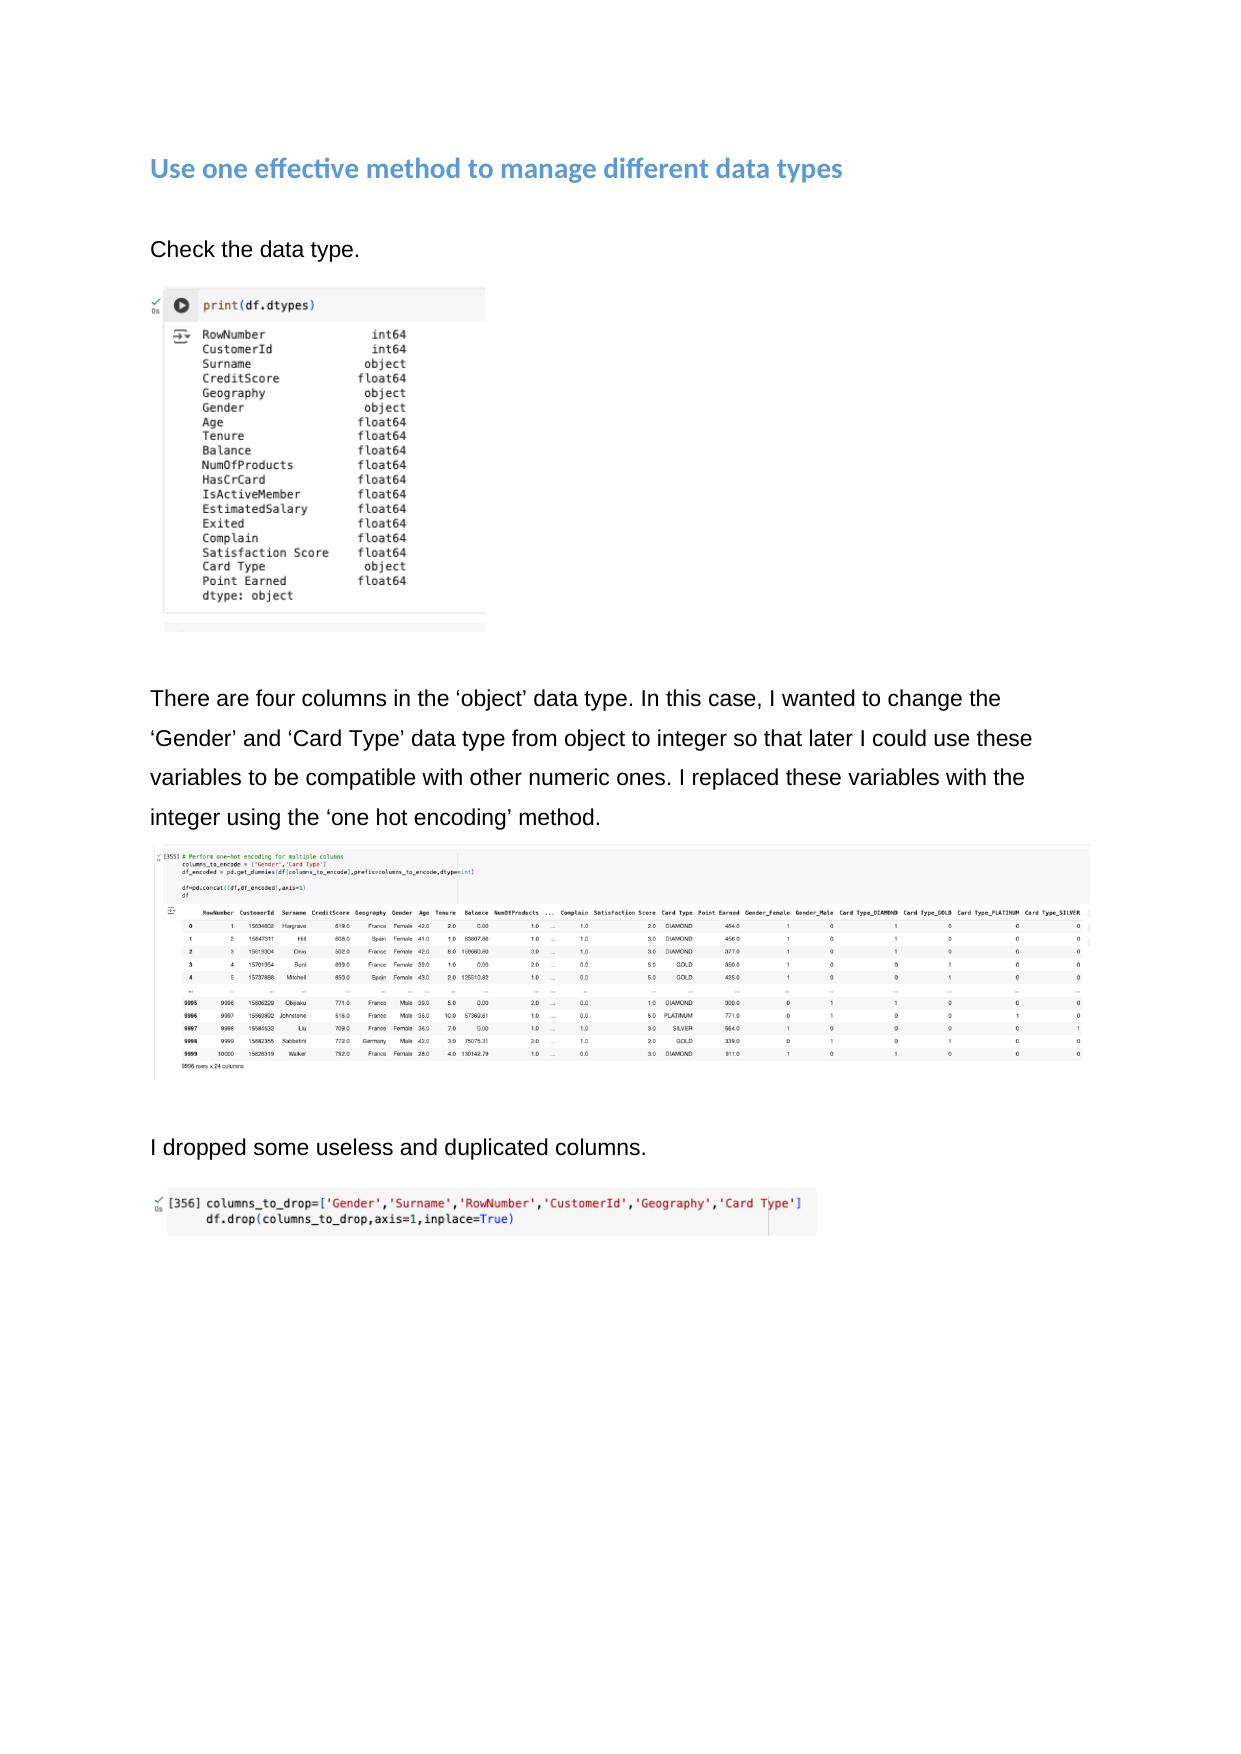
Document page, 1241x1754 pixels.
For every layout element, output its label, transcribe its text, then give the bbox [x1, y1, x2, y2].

picture [150, 843, 1091, 1081]
picture [150, 1173, 817, 1245]
text I dropped some useless and duplicated columns. [150, 1134, 1090, 1161]
picture [150, 275, 486, 632]
text There are four columns in the ‘object’ data type. In this case, I wanted to change the ‘Gender’ and ‘Card Type’ data type from object to integer so that later I could use these variables to be compatible with other numeric ones. I replaced these variables with the integer using the ‘one hot encoding’ method. [150, 685, 1090, 830]
text Check the data type. [150, 236, 1090, 263]
subtitle Use one effective method to manage different data types [150, 150, 1090, 186]
